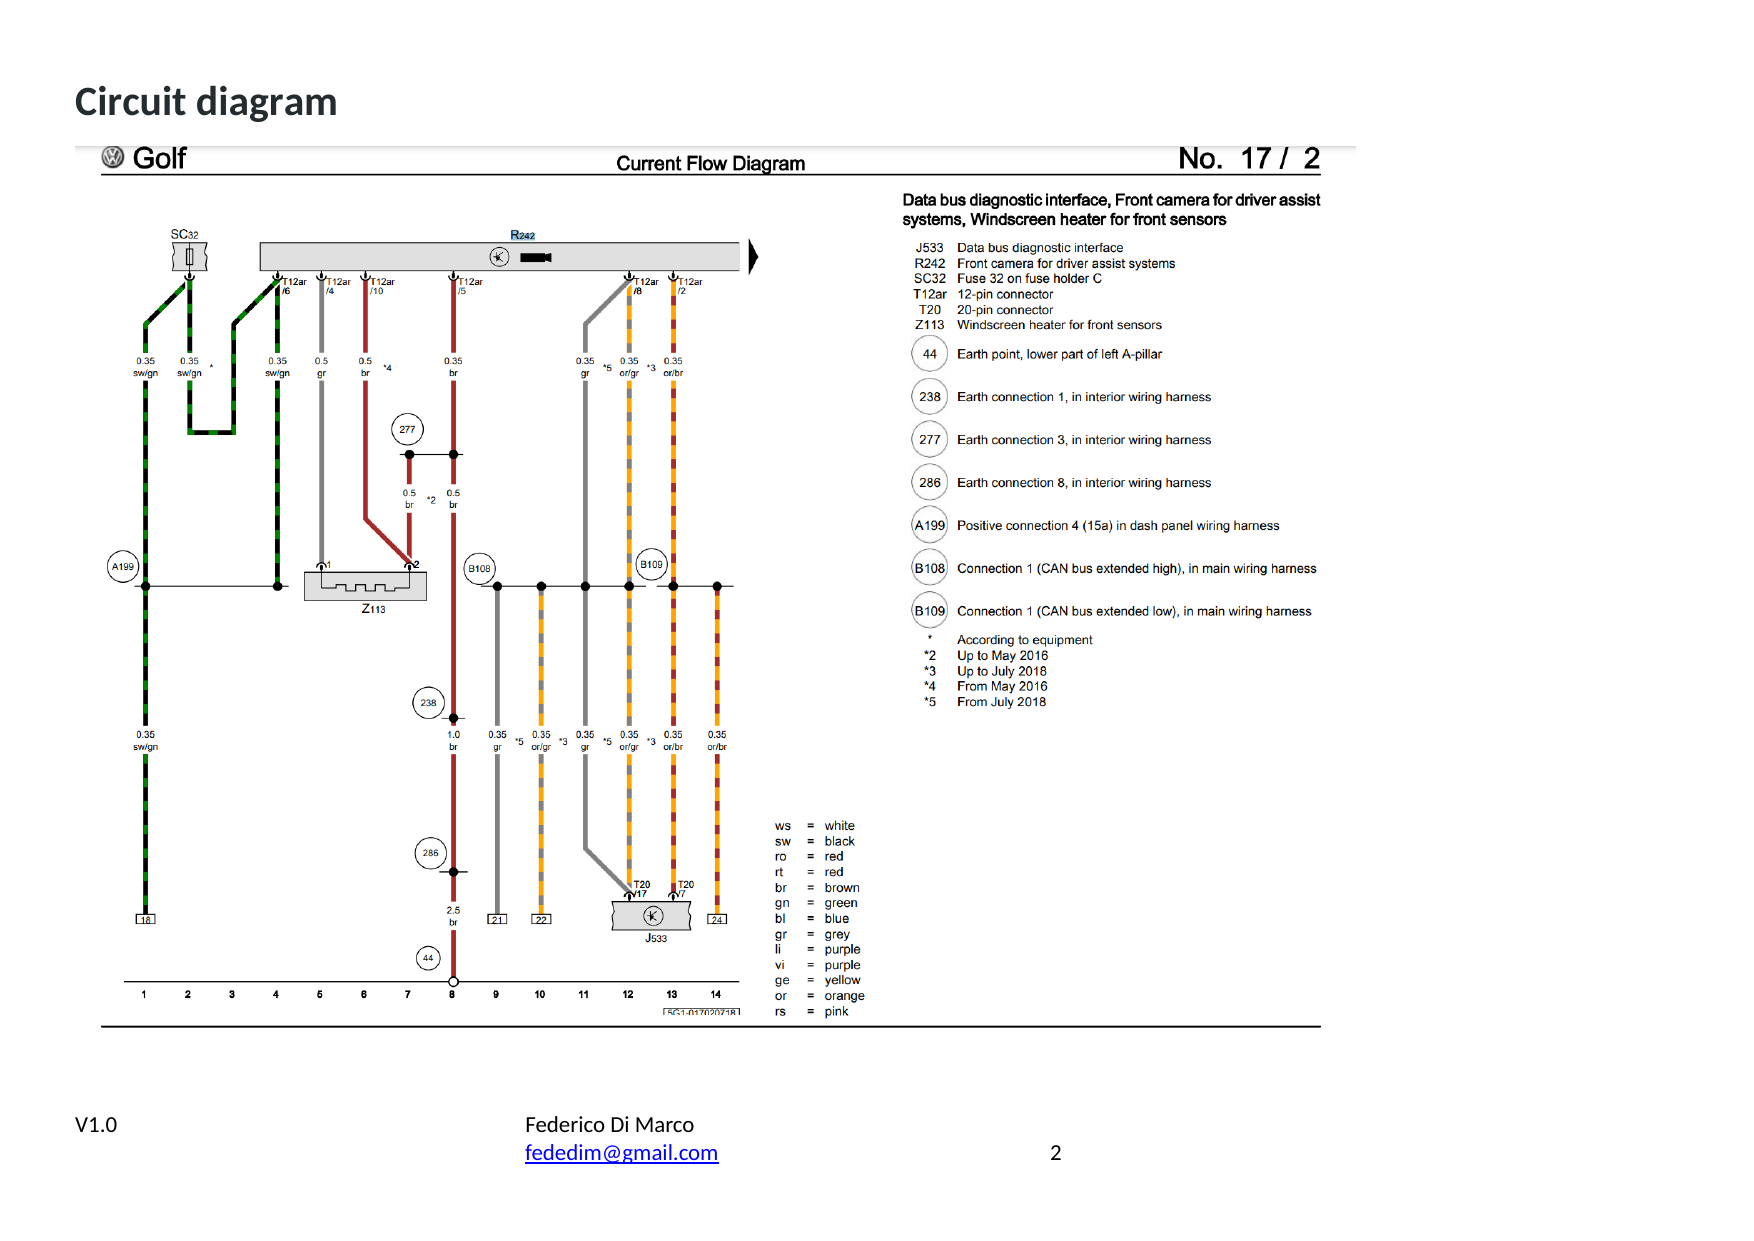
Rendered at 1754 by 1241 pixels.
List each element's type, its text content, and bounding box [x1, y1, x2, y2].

picture [75, 146, 1357, 1033]
text Circuit diagram [75, 75, 1679, 126]
